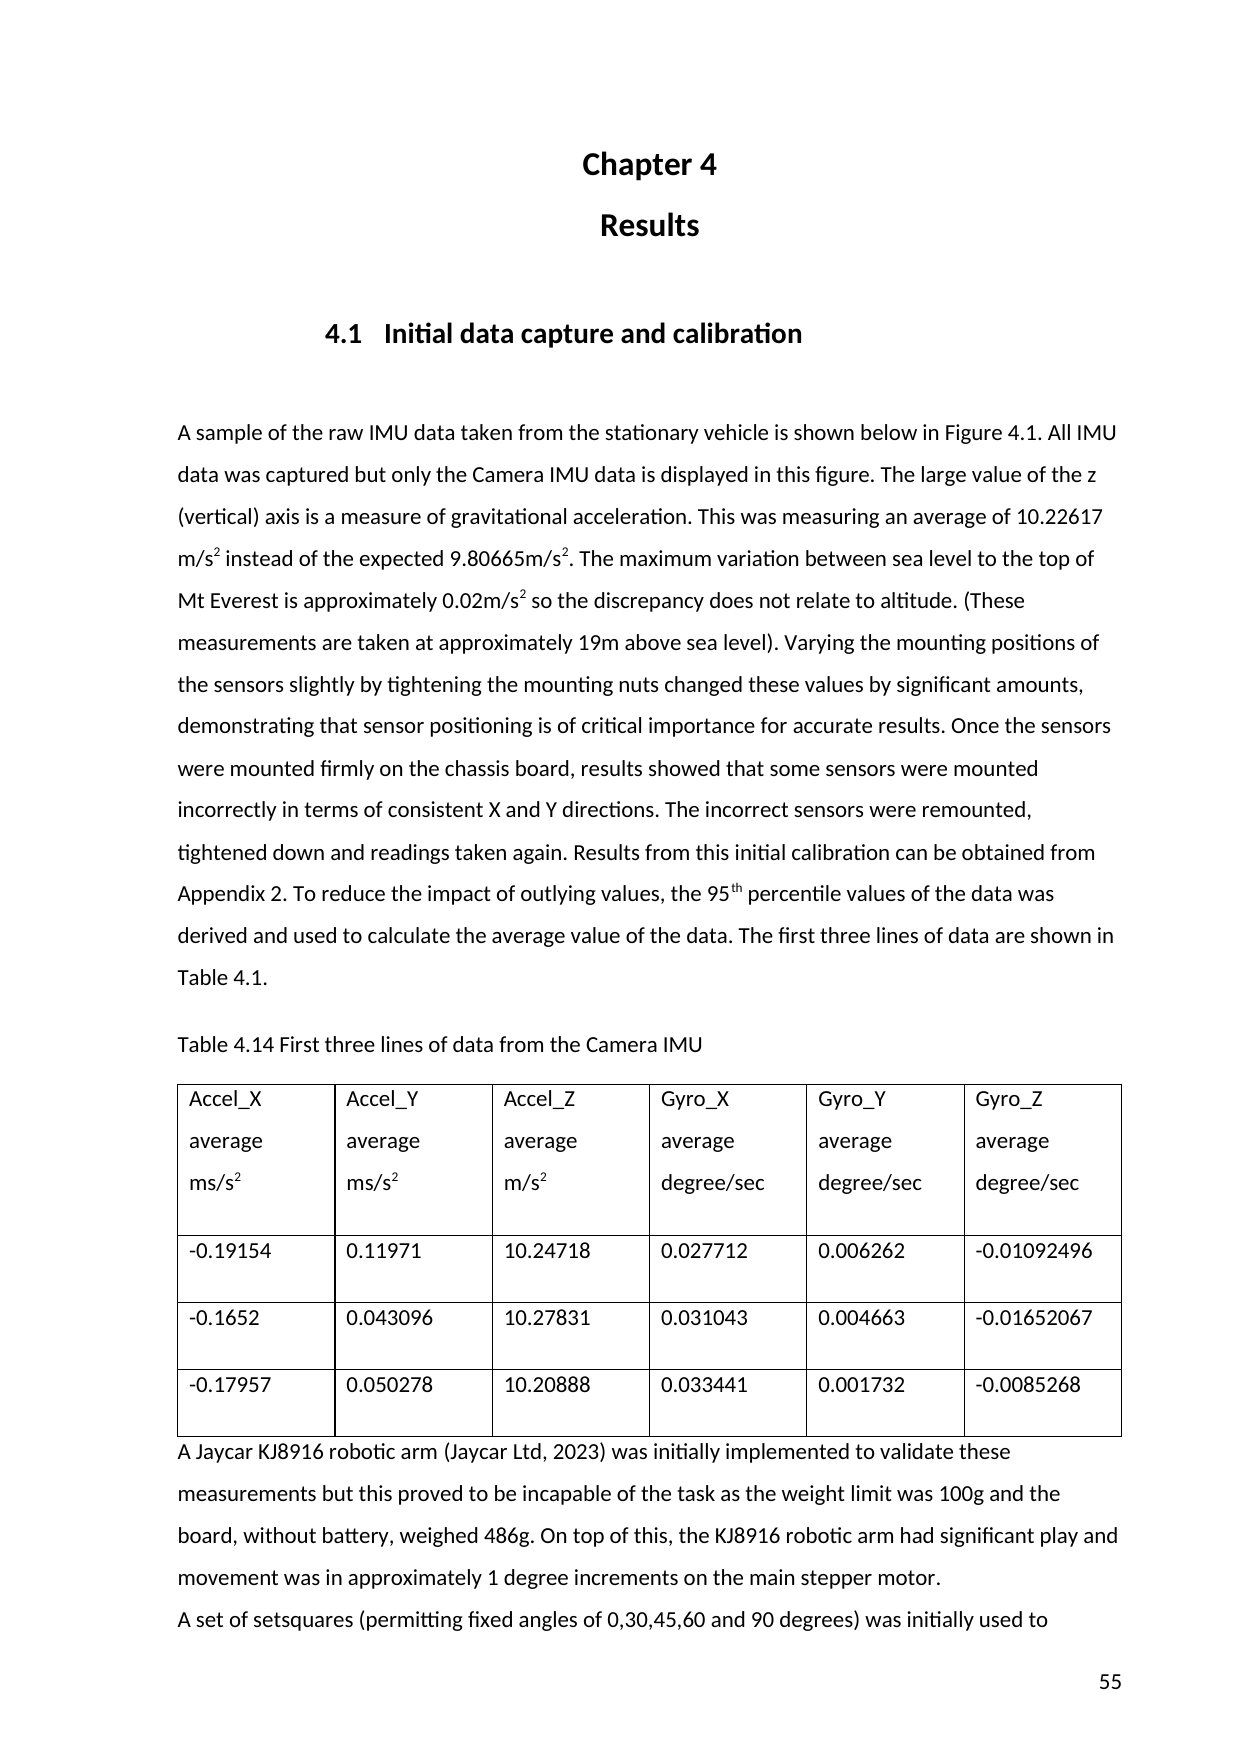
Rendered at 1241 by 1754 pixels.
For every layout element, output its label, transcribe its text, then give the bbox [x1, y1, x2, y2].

table_cell -0.17957 [178, 1370, 334, 1436]
table_cell 0.11971 [336, 1236, 492, 1302]
table_cell 10.27831 [493, 1303, 649, 1369]
table_cell 0.001732 [807, 1370, 964, 1436]
table_cell 0.050278 [336, 1370, 492, 1436]
table_cell 0.043096 [336, 1303, 492, 1369]
subtitle Initial data capture and calibration [325, 315, 1122, 351]
table_cell -0.0085268 [965, 1370, 1121, 1436]
table_cell -0.19154 [178, 1236, 334, 1302]
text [177, 1437, 1122, 1633]
table_header Accel_X average ms/s2 [178, 1085, 334, 1235]
subtitle Results [177, 143, 1122, 245]
table_cell 0.004663 [807, 1303, 964, 1369]
table_cell 0.033441 [650, 1370, 806, 1436]
text A sample of the raw IMU data taken from the stationary vehicle is shown below in Figure 4.1. All IMU data was captured but only the Camera IMU data is displayed in this figure. The large value of the z (vertical) axis is a measure of gravitational acceleration. This was measuring an average of 10.22617 m/s2 instead of the expected 9.80665m/s2. The maximum variation between sea level to the top of Mt Everest is approximately 0.02m/s2 so the discrepancy does not relate to altitude. (These measurements are taken at approximately 19m above sea level). Varying the mounting positions of the sensors slightly by tightening the mounting nuts changed these values by significant amounts, demonstrating that sensor positioning is of critical importance for accurate results. Once the sensors were mounted firmly on the chassis board, results showed that some sensors were mounted incorrectly in terms of consistent X and Y directions. The incorrect sensors were remounted, tightened down and readings taken again. Results from this initial calibration can be obtained from Appendix 2. To reduce the impact of outlying values, the 95th percentile values of the data was derived and used to calculate the average value of the data. The first three lines of data are shown in Table 4.1. [177, 376, 1122, 992]
table_cell 0.031043 [650, 1303, 806, 1369]
table_cell -0.01092496 [965, 1236, 1121, 1302]
table_cell -0.1652 [178, 1303, 334, 1369]
table_cell 10.24718 [493, 1236, 649, 1302]
table_cell 0.027712 [650, 1236, 806, 1302]
table_header Accel_Y average ms/s2 [336, 1085, 492, 1235]
table_cell -0.01652067 [965, 1303, 1121, 1369]
table_header Gyro_X average degree/sec [650, 1085, 806, 1235]
table_header Gyro_Z average degree/sec [965, 1085, 1121, 1235]
table_cell 0.006262 [807, 1236, 964, 1302]
table_header Accel_Z average m/s2 [493, 1085, 649, 1235]
table_header Gyro_Y average degree/sec [807, 1085, 964, 1235]
table_cell 10.20888 [493, 1370, 649, 1436]
